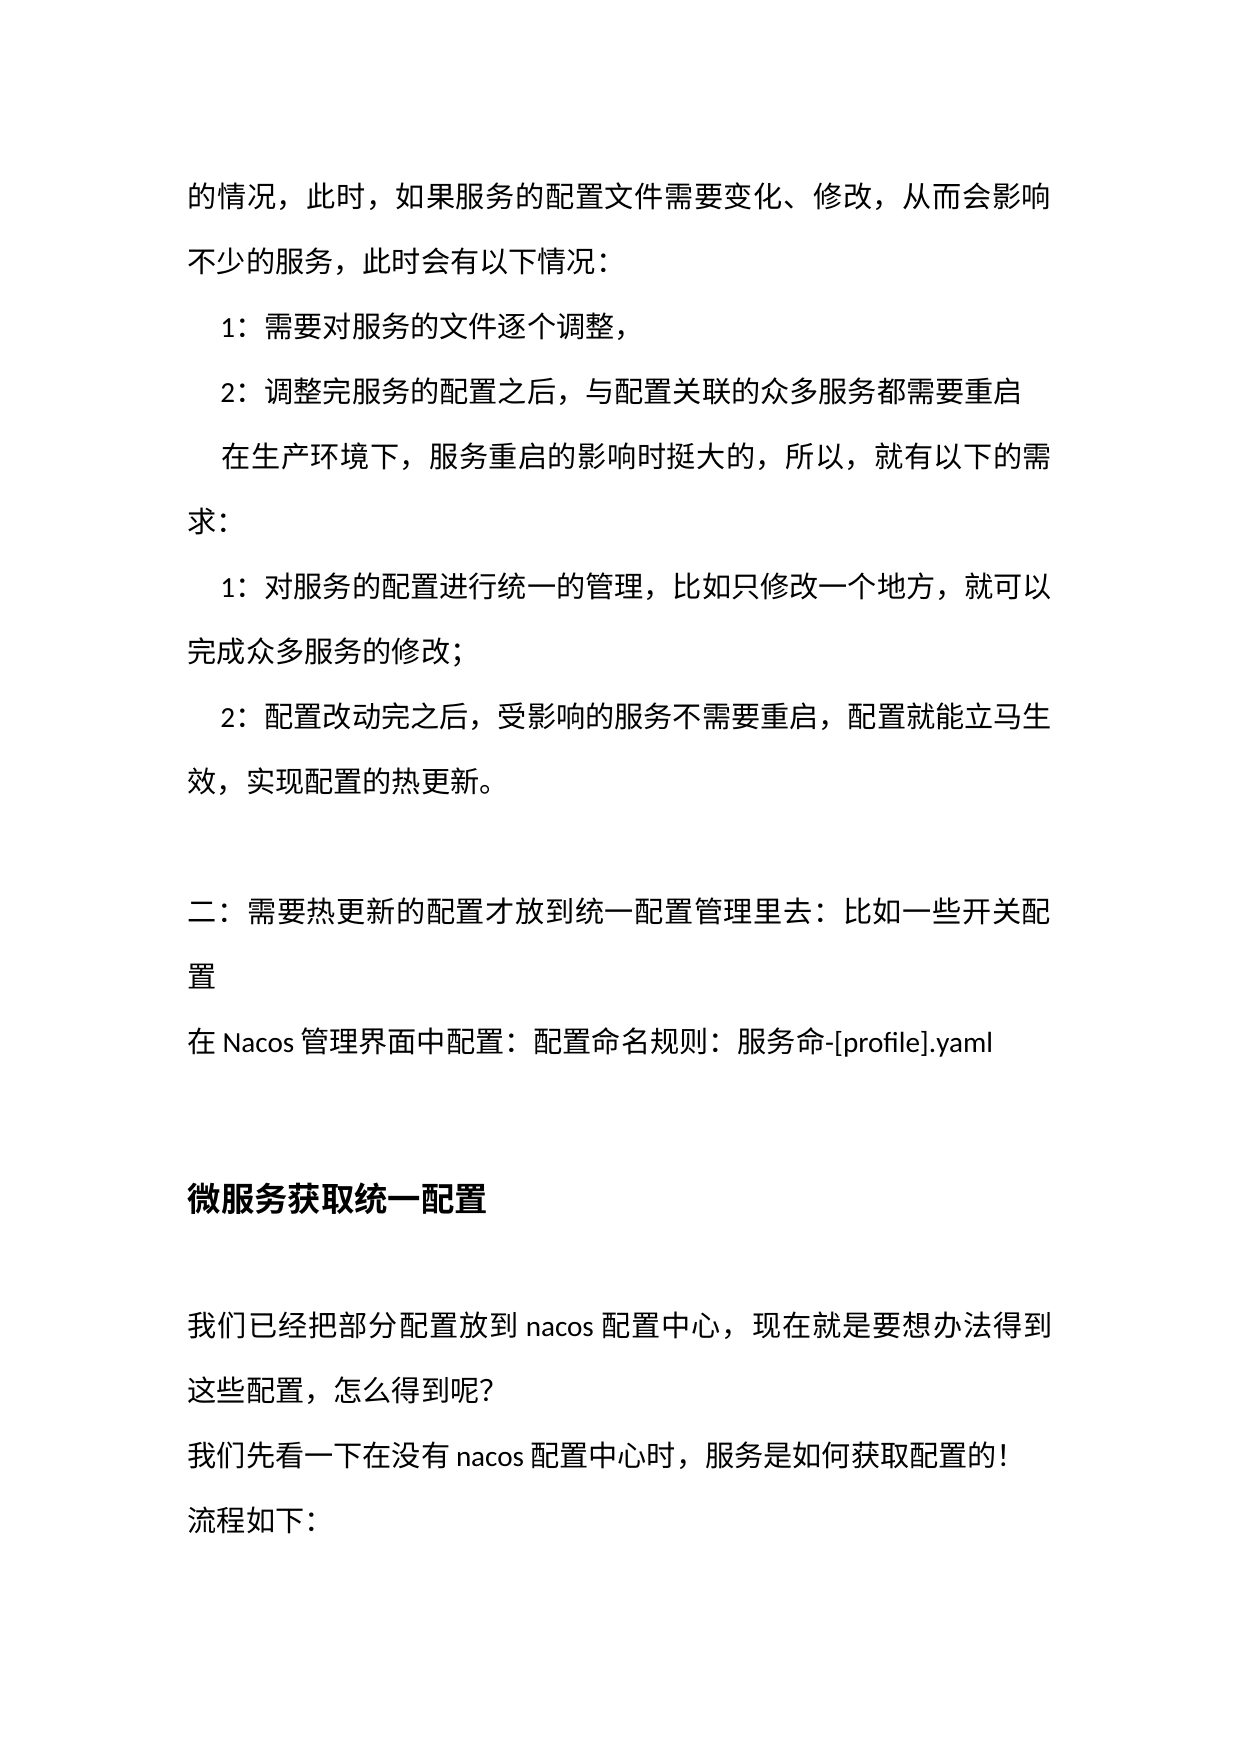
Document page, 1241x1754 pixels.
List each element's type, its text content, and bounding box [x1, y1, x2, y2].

text 我们先看一下在没有nacos配置中心时，服务是如何获取配置的！ [187, 1421, 1053, 1486]
text 在Nacos管理界面中配置：配置命名规则：服务命-[profile].yaml [187, 1007, 1053, 1072]
subtitle 微服务获取统一配置 [187, 1164, 1053, 1229]
text 流程如下： [187, 1486, 1053, 1551]
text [187, 162, 1053, 292]
text 2：调整完服务的配置之后，与配置关联的众多服务都需要重启 [187, 357, 1053, 422]
text 我们已经把部分配置放到nacos配置中心，现在就是要想办法得到这些配置，怎么得到呢？ [187, 1291, 1053, 1421]
text 1：对服务的配置进行统一的管理，比如只修改一个地方，就可以完成众多服务的修改； [187, 552, 1053, 682]
text 2：配置改动完之后，受影响的服务不需要重启，配置就能立马生效，实现配置的热更新。 [187, 682, 1053, 812]
text 在生产环境下，服务重启的影响时挺大的，所以，就有以下的需求： [187, 422, 1053, 552]
text 二：需要热更新的配置才放到统一配置管理里去：比如一些开关配置 [187, 877, 1053, 1007]
text 1：需要对服务的文件逐个调整， [187, 292, 1053, 357]
